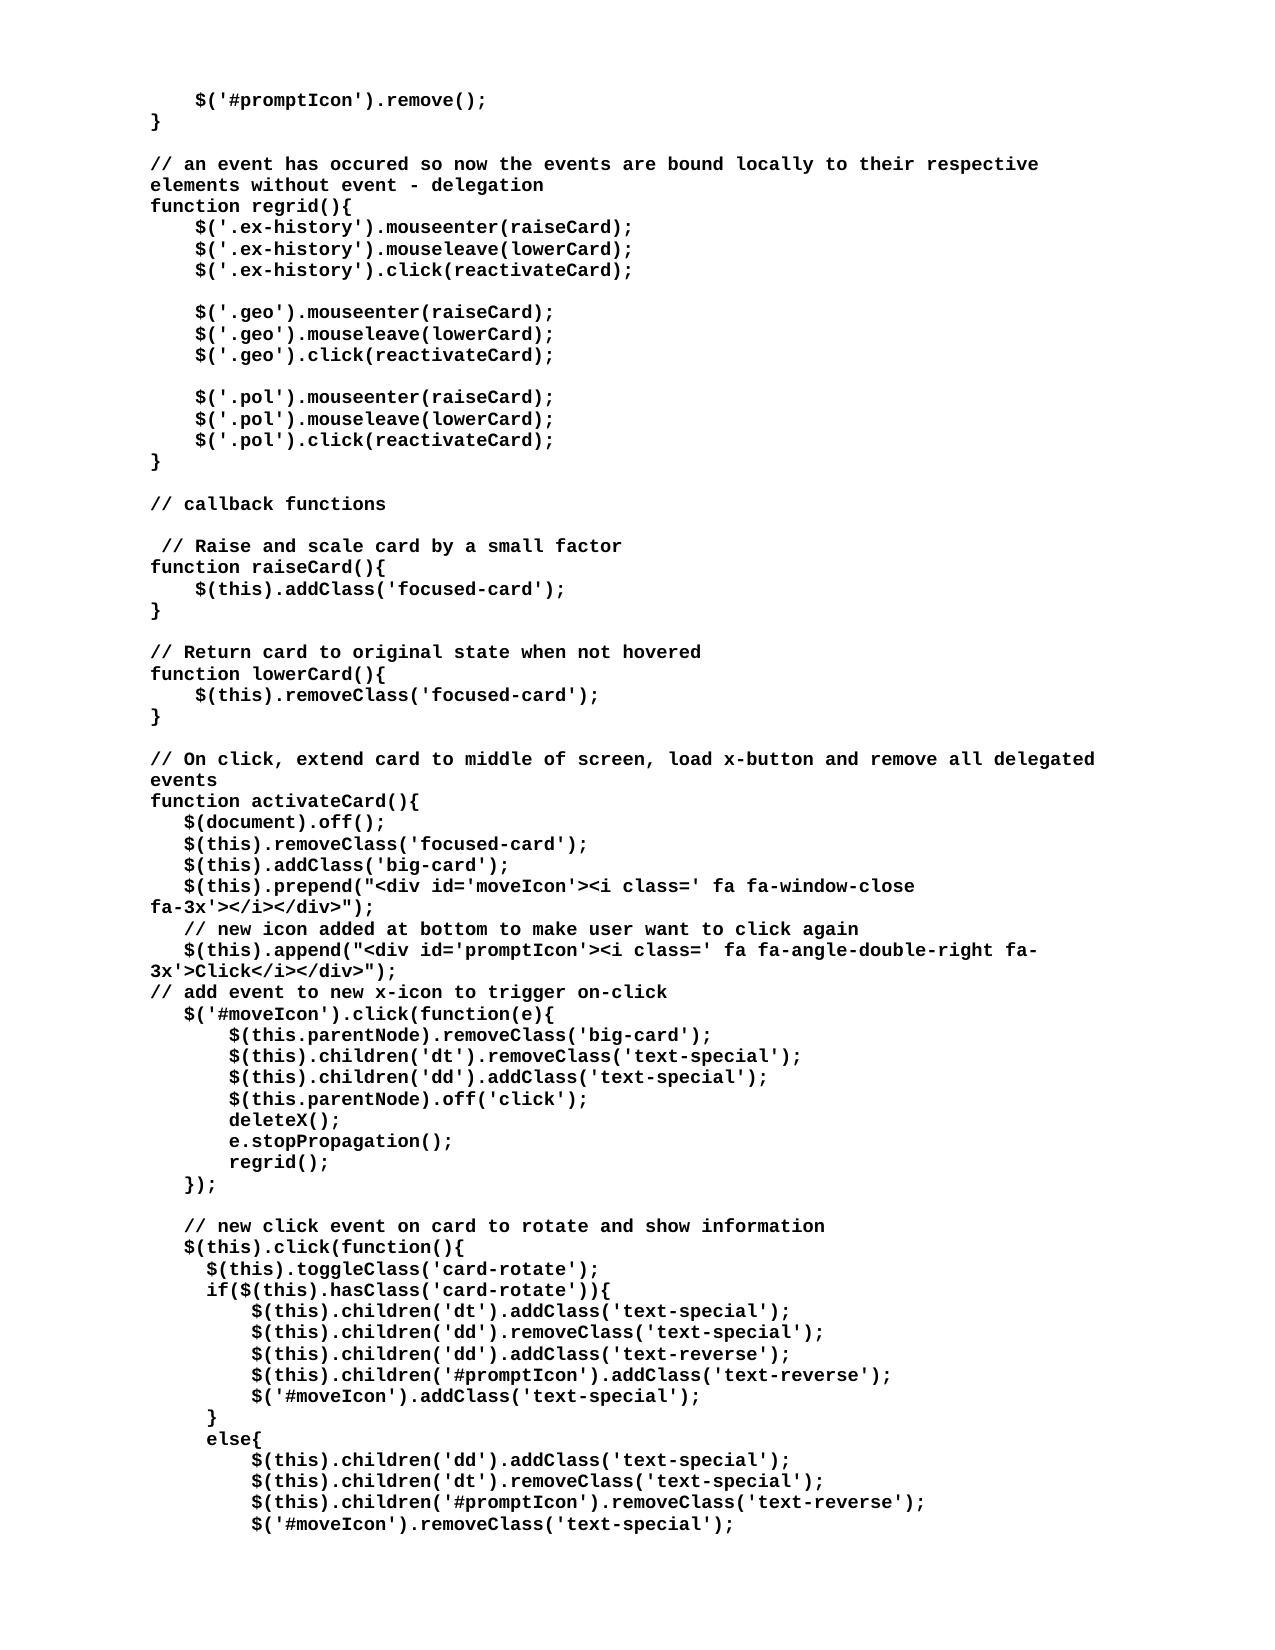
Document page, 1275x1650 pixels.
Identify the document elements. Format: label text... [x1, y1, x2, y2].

text function lowerCard(){ [150, 664, 1125, 686]
text // new icon added at bottom to make user want to click again [150, 919, 1125, 941]
text // Raise and scale card by a small factor [150, 537, 1125, 558]
text // callback functions [150, 494, 1125, 516]
text // On click, extend card to middle of screen, load x-button and remove all delegated events [150, 749, 1125, 792]
text $(this).children('dd').removeClass('text-special'); [150, 1323, 1125, 1344]
text // new click event on card to rotate and show information [150, 1217, 1125, 1238]
text $('.ex-history').mouseleave(lowerCard); [150, 239, 1125, 261]
text } [150, 1408, 1125, 1429]
text function regrid(){ [150, 197, 1125, 218]
text $(this).children('dd').addClass('text-special'); [150, 1451, 1125, 1472]
text function activateCard(){ [150, 792, 1125, 813]
text } [150, 452, 1125, 473]
text else{ [150, 1429, 1125, 1451]
text $(this).children('#promptIcon').addClass('text-reverse'); [150, 1366, 1125, 1387]
text } [150, 707, 1125, 728]
text function raiseCard(){ [150, 558, 1125, 579]
text $(this).children('dt').removeClass('text-special'); [150, 1472, 1125, 1493]
text $('#moveIcon').click(function(e){ [150, 1004, 1125, 1026]
text $('.ex-history').mouseenter(raiseCard); [150, 218, 1125, 239]
text $(document).off(); [150, 813, 1125, 834]
text deleteX(); [150, 1111, 1125, 1132]
text $(this).removeClass('focused-card'); [150, 834, 1125, 856]
text $(this).addClass('focused-card'); [150, 579, 1125, 601]
text $('#moveIcon').removeClass('text-special'); [150, 1514, 1125, 1536]
text $('#promptIcon').remove(); [150, 91, 1125, 112]
text e.stopPropagation(); [150, 1132, 1125, 1153]
text $(this).children('dd').addClass('text-reverse'); [150, 1344, 1125, 1366]
text $(this).addClass('big-card'); [150, 856, 1125, 877]
text $(this).prepend("<div id='moveIcon'><i class=' fa fa-window-close fa-3x'></i></div>"); [150, 877, 1125, 919]
text $('.geo').click(reactivateCard); [150, 346, 1125, 367]
text }); [150, 1174, 1125, 1196]
text // an event has occured so now the events are bound locally to their respective elements without event - delegation [150, 154, 1125, 197]
text // add event to new x-icon to trigger on-click [150, 983, 1125, 1004]
text $('.ex-history').click(reactivateCard); [150, 261, 1125, 282]
text $('.pol').mouseleave(lowerCard); [150, 409, 1125, 431]
text } [150, 112, 1125, 133]
text // Return card to original state when not hovered [150, 643, 1125, 664]
text $(this).children('dt').removeClass('text-special'); [150, 1047, 1125, 1068]
text $('#moveIcon').addClass('text-special'); [150, 1387, 1125, 1408]
text $('.geo').mouseleave(lowerCard); [150, 324, 1125, 346]
text $(this).children('dd').addClass('text-special'); [150, 1068, 1125, 1089]
text $(this.parentNode).removeClass('big-card'); [150, 1026, 1125, 1047]
text $('.pol').click(reactivateCard); [150, 431, 1125, 452]
text $(this).children('dt').addClass('text-special'); [150, 1302, 1125, 1323]
text $('.geo').mouseenter(raiseCard); [150, 303, 1125, 324]
text $('.pol').mouseenter(raiseCard); [150, 388, 1125, 409]
text $(this).append("<div id='promptIcon'><i class=' fa fa-angle-double-right fa-3x'>Click</i></div>"); [150, 941, 1125, 983]
text regrid(); [150, 1153, 1125, 1174]
text $(this).removeClass('focused-card'); [150, 686, 1125, 707]
text $(this.parentNode).off('click'); [150, 1089, 1125, 1111]
text } [150, 601, 1125, 622]
text $(this).click(function(){ [150, 1238, 1125, 1259]
text $(this).toggleClass('card-rotate'); [150, 1259, 1125, 1281]
text $(this).children('#promptIcon').removeClass('text-reverse'); [150, 1493, 1125, 1514]
text if($(this).hasClass('card-rotate')){ [150, 1281, 1125, 1302]
